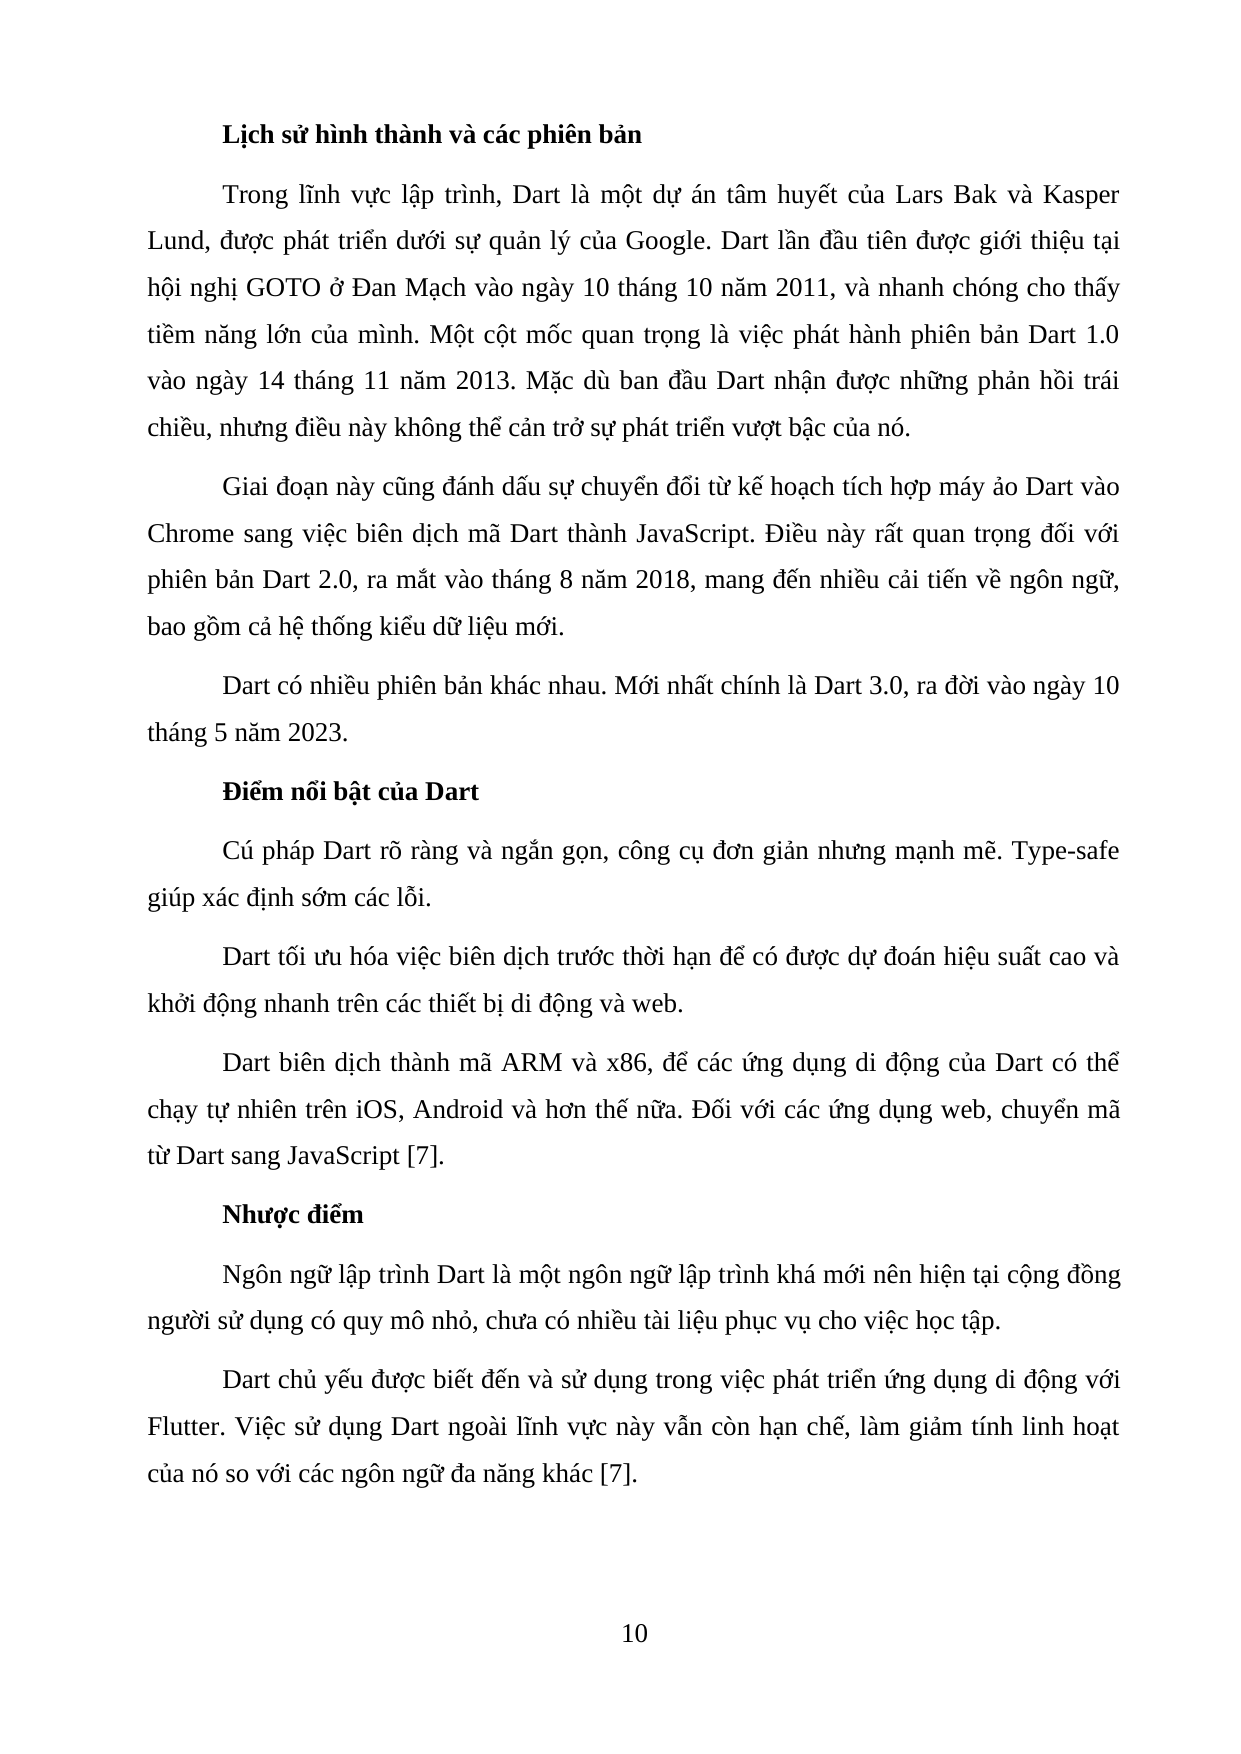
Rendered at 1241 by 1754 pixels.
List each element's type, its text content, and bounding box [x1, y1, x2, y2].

text Nhược điểm [147, 1198, 1122, 1230]
text Dart có nhiều phiên bản khác nhau. Mới nhất chính là Dart 3.0, ra đời vào ngày 10 tháng 5 năm 2023. [147, 669, 1122, 747]
text Dart biên dịch thành mã ARM và x86, để các ứng dụng di động của Dart có thể chạy tự nhiên trên iOS, Android và hơn thế nữa. Đối với các ứng dụng web, chuyển mã từ Dart sang JavaScript [7]. [147, 1046, 1122, 1171]
text Giai đoạn này cũng đánh dấu sự chuyển đổi từ kế hoạch tích hợp máy ảo Dart vào Chrome sang việc biên dịch mã Dart thành JavaScript. Điều này rất quan trọng đối với phiên bản Dart 2.0, ra mắt vào tháng 8 năm 2018, mang đến nhiều cải tiến về ngôn ngữ, bao gồm cả hệ thống kiểu dữ liệu mới. [147, 470, 1122, 641]
text Trong lĩnh vực lập trình, Dart là một dự án tâm huyết của Lars Bak và Kasper Lund, được phát triển dưới sự quản lý của Google. Dart lần đầu tiên được giới thiệu tại hội nghị GOTO ở Đan Mạch vào ngày 10 tháng 10 năm 2011, và nhanh chóng cho thấy tiềm năng lớn của mình. Một cột mốc quan trọng là việc phát hành phiên bản Dart 1.0 vào ngày 14 tháng 11 năm 2013. Mặc dù ban đầu Dart nhận được những phản hồi trái chiều, nhưng điều này không thể cản trở sự phát triển vượt bậc của nó. [147, 178, 1122, 442]
text Điểm nổi bật của Dart [147, 775, 1122, 806]
text Lịch sử hình thành và các phiên bản [147, 118, 1122, 150]
text Dart chủ yếu được biết đến và sử dụng trong việc phát triển ứng dụng di động với Flutter. Việc sử dụng Dart ngoài lĩnh vực này vẫn còn hạn chế, làm giảm tính linh hoạt của nó so với các ngôn ngữ đa năng khác [7]. [147, 1363, 1122, 1488]
text Dart tối ưu hóa việc biên dịch trước thời hạn để có được dự đoán hiệu suất cao và khởi động nhanh trên các thiết bị di động và web. [147, 940, 1122, 1018]
text Ngôn ngữ lập trình Dart là một ngôn ngữ lập trình khá mới nên hiện tại cộng đồng người sử dụng có quy mô nhỏ, chưa có nhiều tài liệu phục vụ cho việc học tập. [147, 1258, 1122, 1336]
text Cú pháp Dart rõ ràng và ngắn gọn, công cụ đơn giản nhưng mạnh mẽ. Type-safe giúp xác định sớm các lỗi. [147, 834, 1122, 912]
